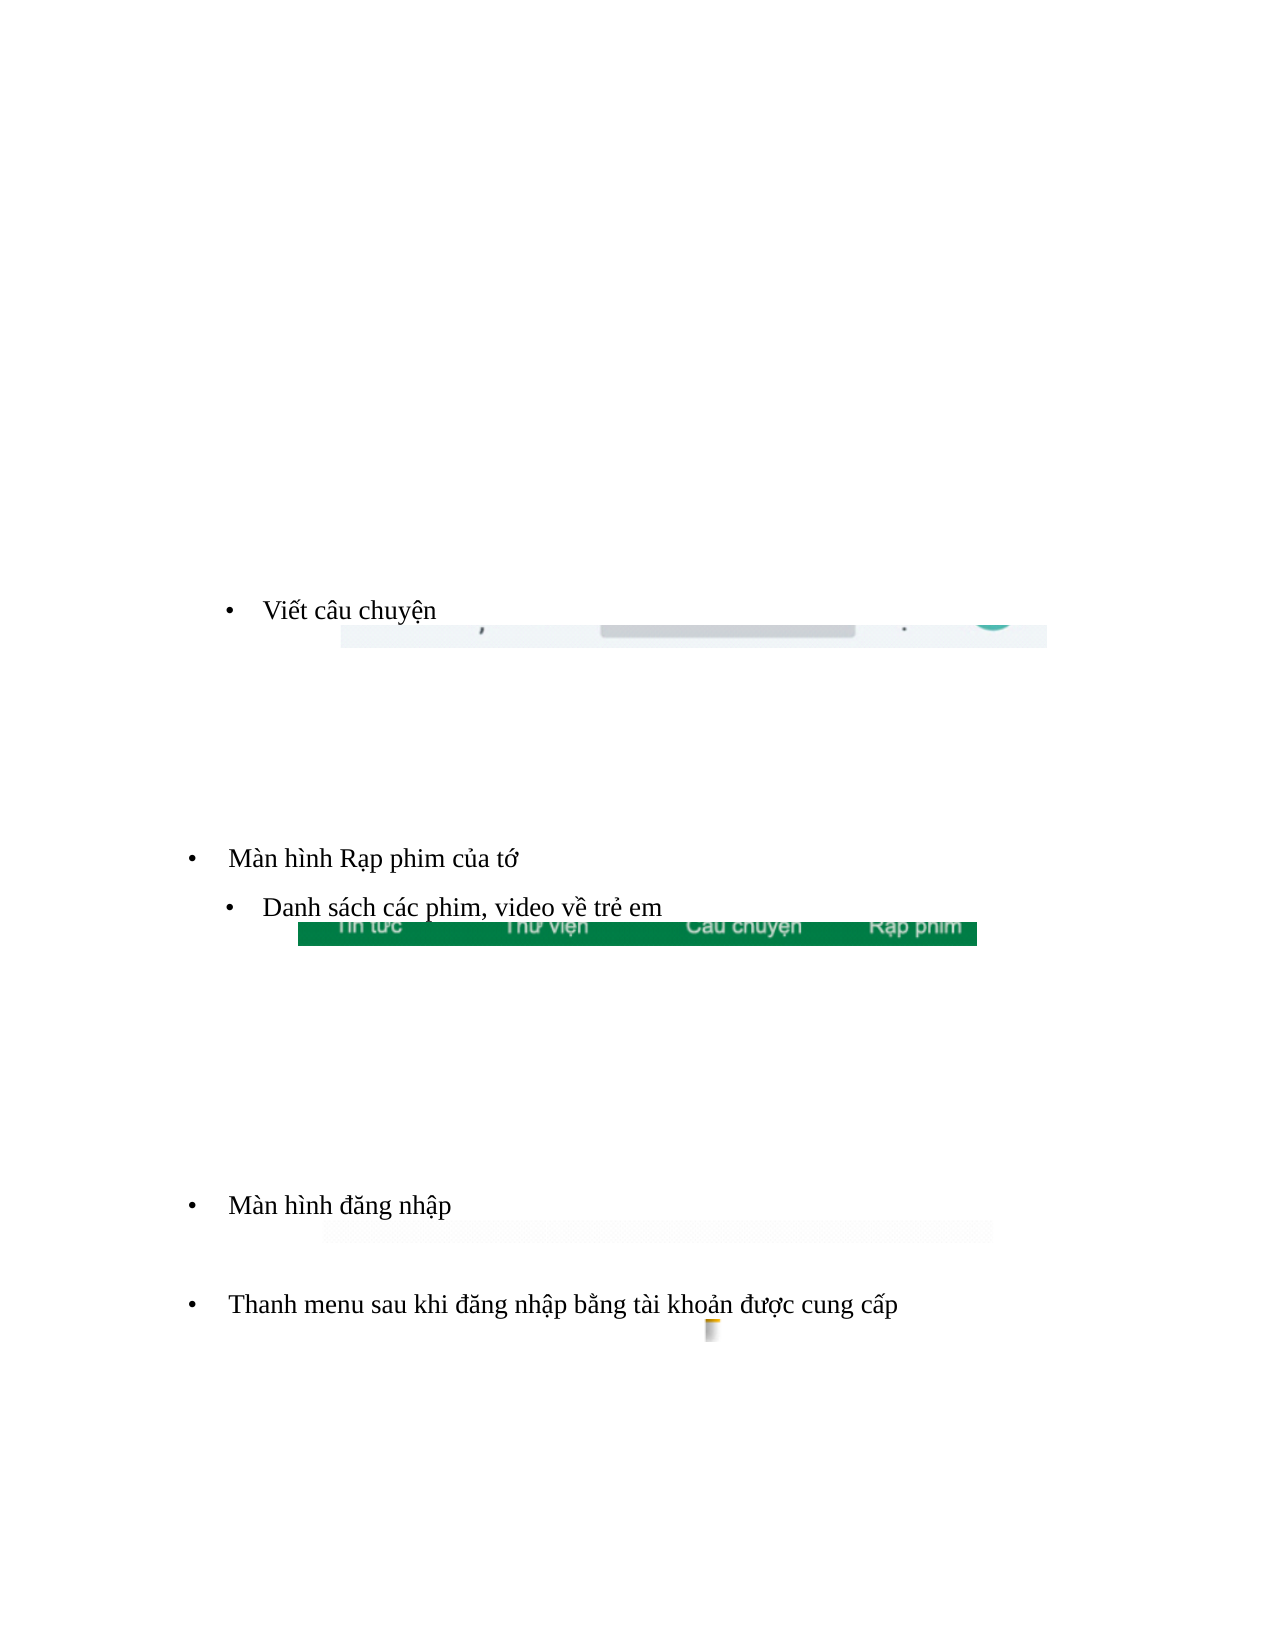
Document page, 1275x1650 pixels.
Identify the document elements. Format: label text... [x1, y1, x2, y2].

list Màn hình Rạp phim của tớ [187, 844, 1125, 873]
list Màn hình đăng nhập [187, 1191, 1125, 1220]
list Thanh menu sau khi đăng nhập bằng tài khoản được cung cấp [187, 1290, 1125, 1319]
list Danh sách các phim, video về trẻ em [225, 894, 1125, 922]
list Viết câu chuyện [225, 596, 1125, 625]
